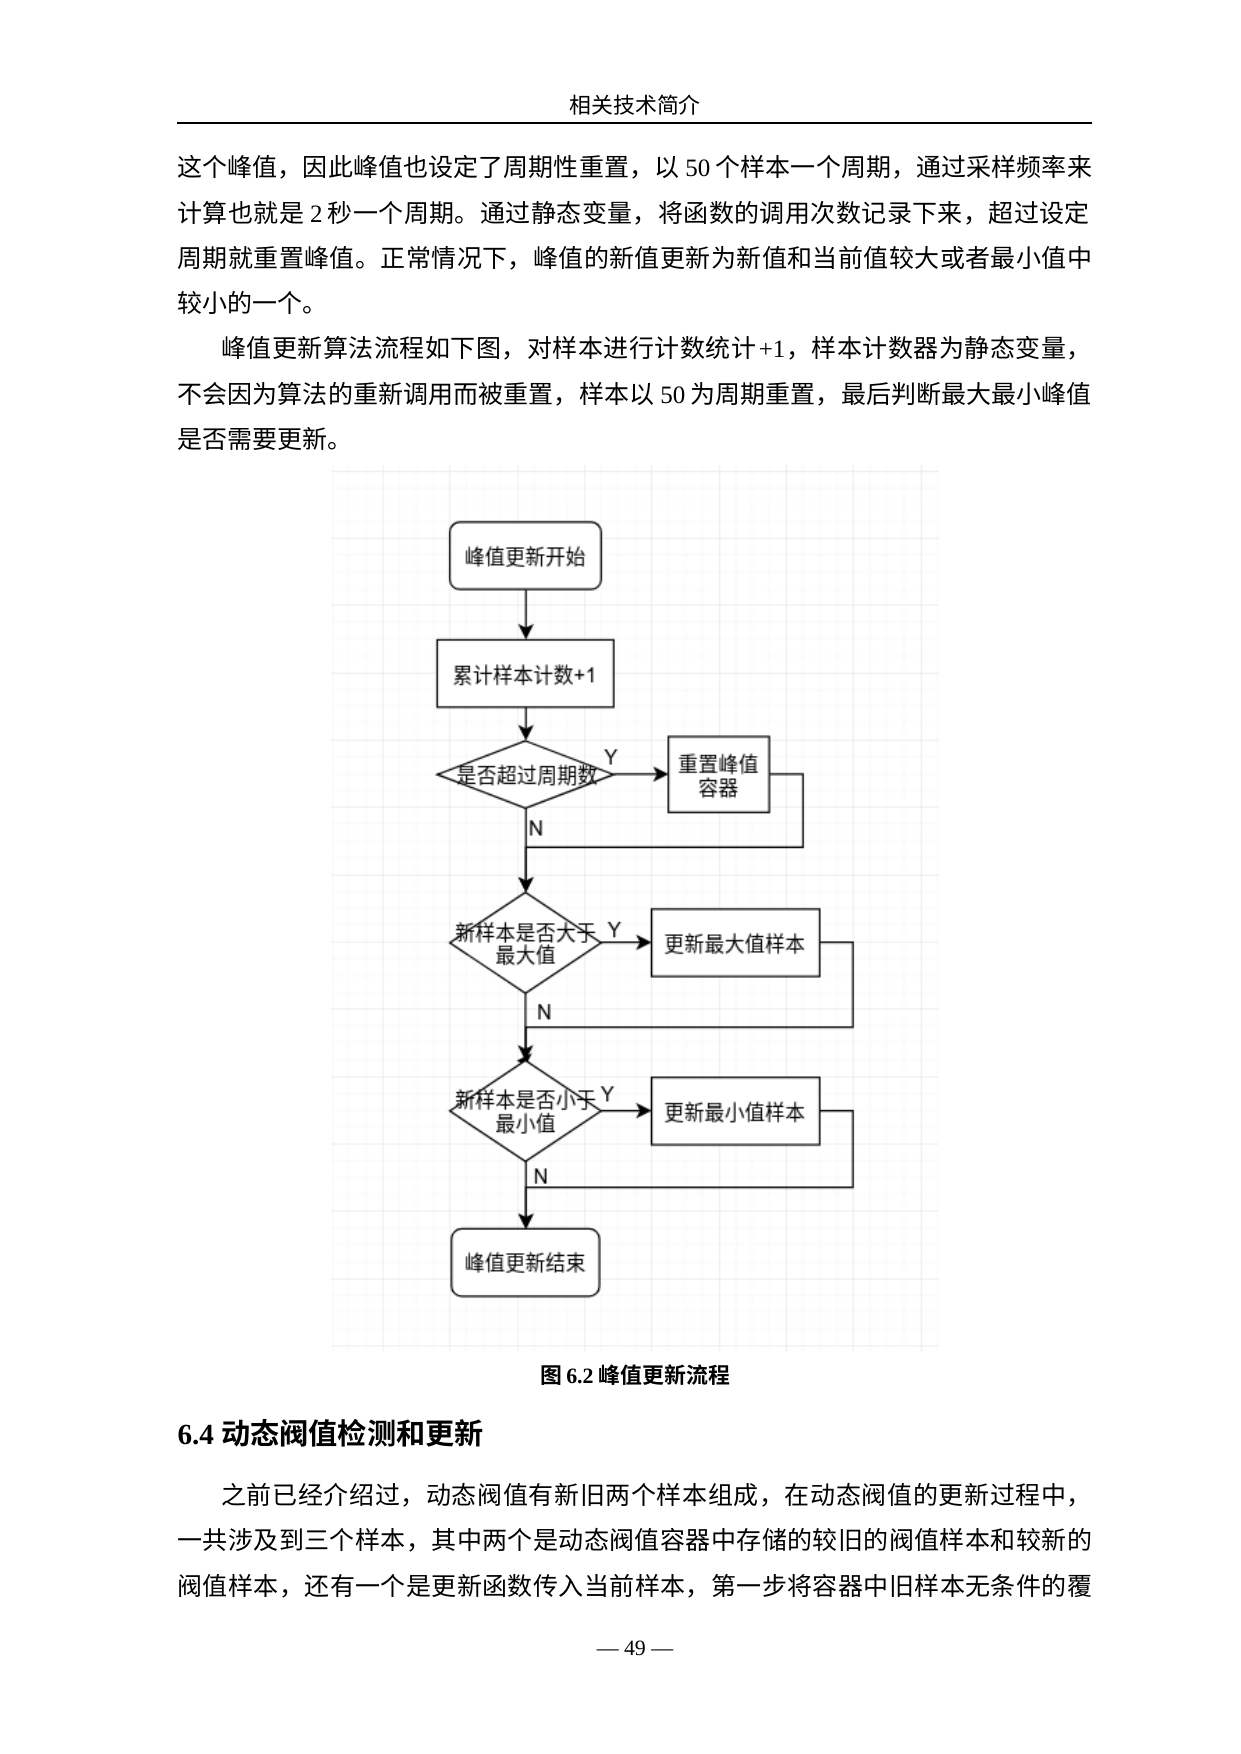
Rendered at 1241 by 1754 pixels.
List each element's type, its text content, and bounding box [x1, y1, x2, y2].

text 峰值更新算法流程如下图，对样本进行计数统计+1，样本计数器为静态变量，不会因为算法的重新调用而被重置，样本以50为周期重置，最后判断最大最小峰值是否需要更新。 [177, 329, 1092, 456]
picture [331, 465, 939, 1351]
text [177, 148, 1092, 320]
subtitle 动态阀值检测和更新 [177, 1410, 1092, 1452]
text 图6.2 峰值更新流程 [177, 1358, 1092, 1390]
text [177, 1476, 1092, 1602]
